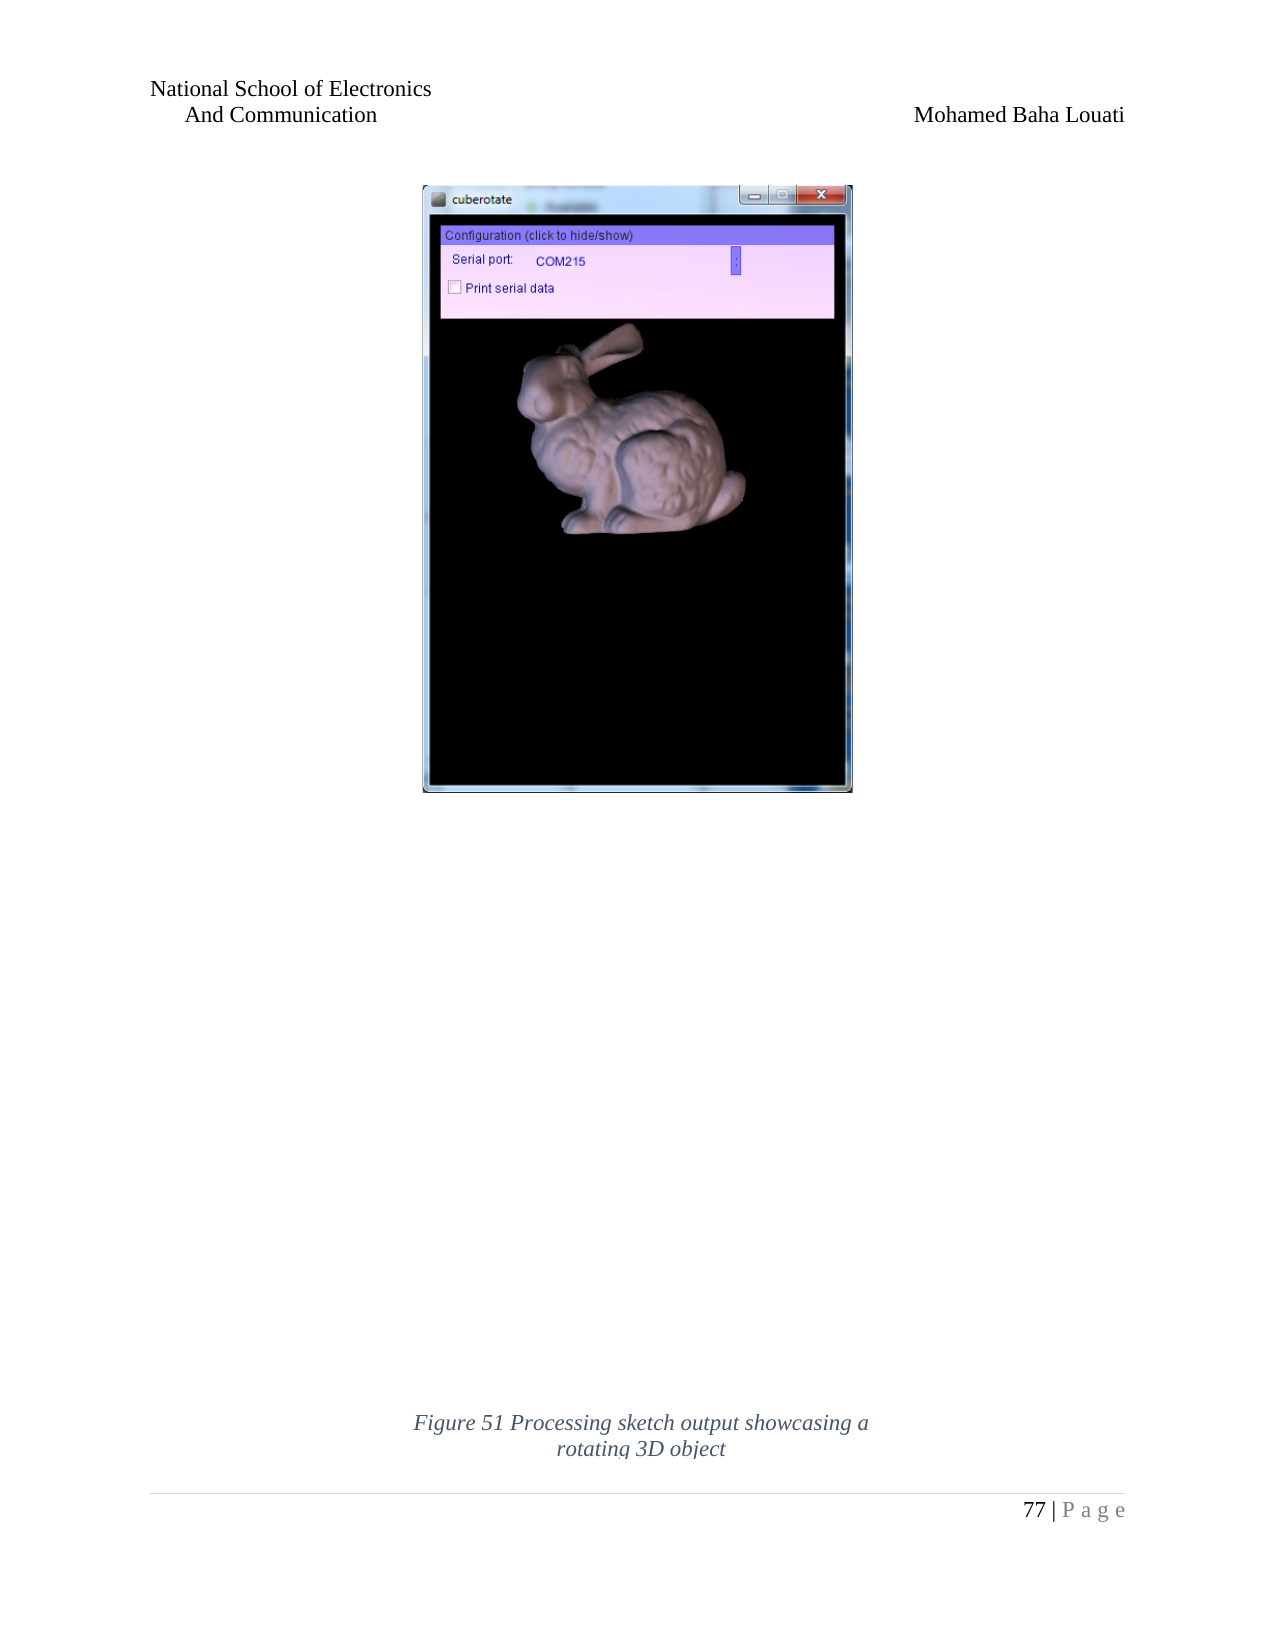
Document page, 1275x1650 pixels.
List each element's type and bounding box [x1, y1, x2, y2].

picture [422, 185, 853, 793]
